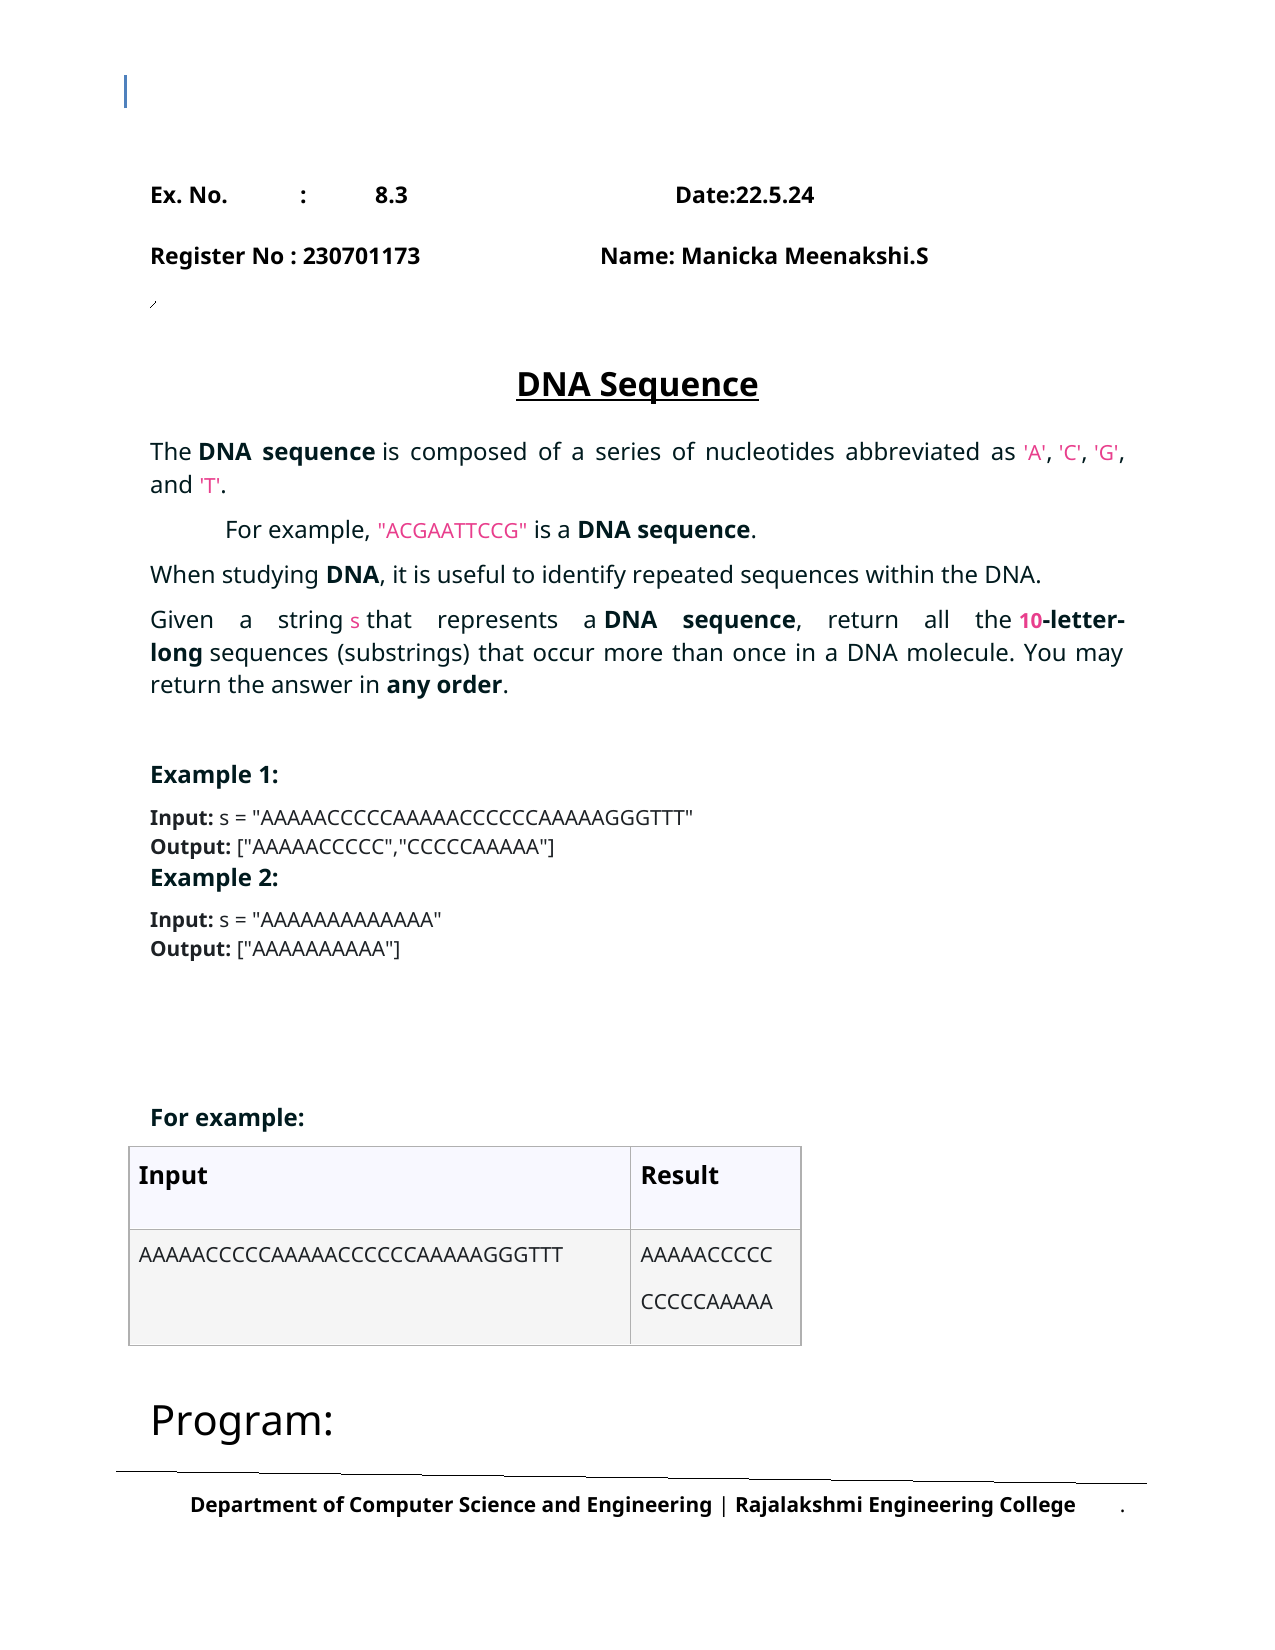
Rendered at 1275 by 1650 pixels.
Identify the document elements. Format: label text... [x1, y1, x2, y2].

text Example 1: [150, 758, 1125, 791]
text DNA Sequence [150, 360, 1125, 406]
text The DNA sequence is composed of a series of nucleotides abbreviated as 'A', 'C', 'G', and 'T'. [150, 435, 1125, 500]
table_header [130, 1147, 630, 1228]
text For example: [150, 1101, 1125, 1133]
text Ex. No. : 8.3 Date:22.5.24 [150, 179, 1125, 210]
text Given a string s that represents a DNA sequence, return all the 10-letter-long sequences (substrings) that occur more than once in a DNA molecule. You may return the answer in any order. [150, 603, 1125, 701]
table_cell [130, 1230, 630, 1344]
text Input: s = "AAAAACCCCCAAAAACCCCCCAAAAAGGGTTT" [150, 803, 1125, 832]
text Example 2: [150, 860, 1125, 893]
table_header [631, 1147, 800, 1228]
text When studying DNA, it is useful to identify repeated sequences within the DNA. [150, 558, 1125, 590]
text Input: s = "AAAAAAAAAAAAA" [150, 905, 1125, 934]
text Output: ["AAAAACCCCC","CCCCCAAAAA"] [150, 832, 1125, 860]
text Output: ["AAAAAAAAAA"] [150, 934, 1125, 962]
text Program: [150, 1391, 1125, 1448]
text Register No : 230701173 Name: Manicka Meenakshi.S [150, 239, 1125, 271]
text For example, "ACGAATTCCG" is a DNA sequence. [150, 513, 1125, 545]
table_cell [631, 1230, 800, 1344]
